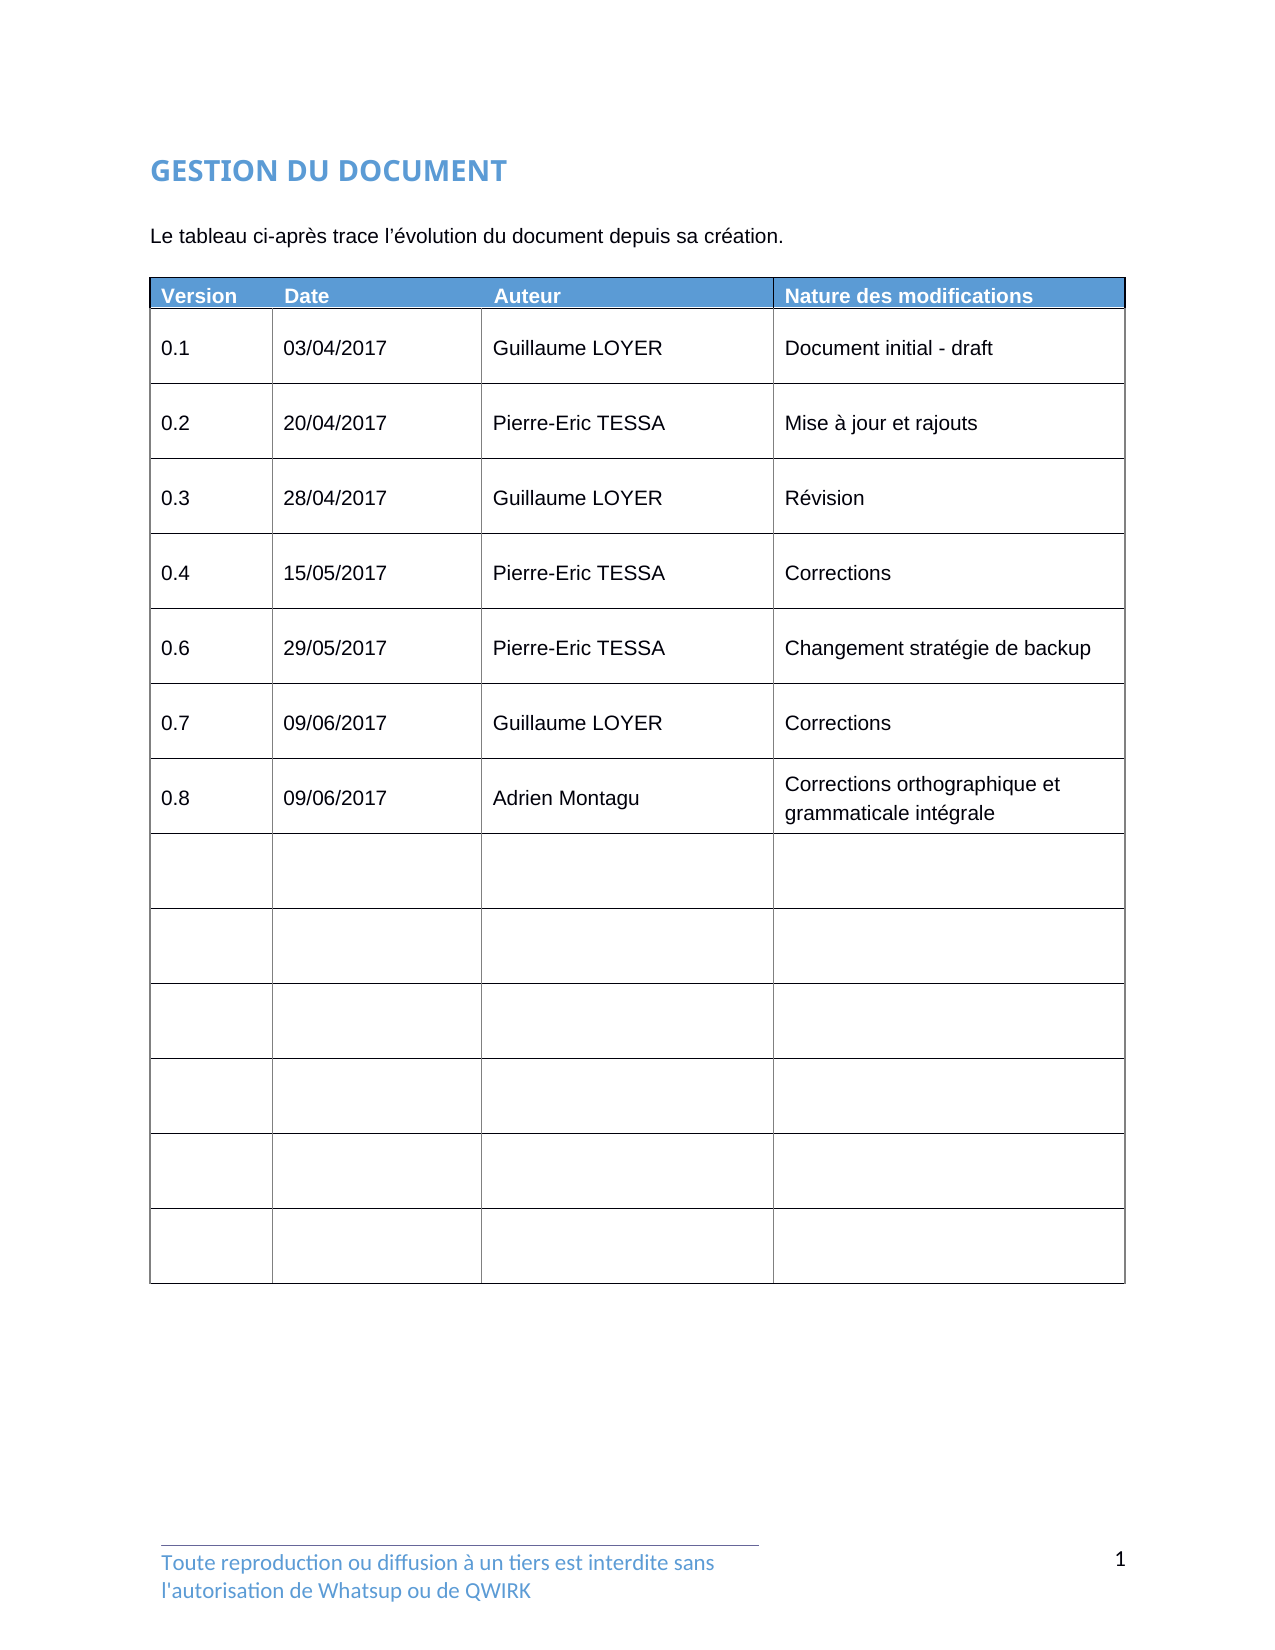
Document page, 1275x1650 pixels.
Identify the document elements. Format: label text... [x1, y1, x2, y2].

table_cell 03/04/2017 [273, 309, 481, 382]
table_cell [273, 1134, 481, 1207]
table_header Auteur [482, 278, 773, 307]
table_cell [482, 1134, 773, 1207]
table_cell [774, 834, 1124, 907]
table_cell [273, 1209, 481, 1282]
table_header Nature des modifications [774, 278, 1124, 307]
table_cell Corrections orthographique et grammaticale intégrale [774, 759, 1124, 832]
table_cell 0.4 [151, 534, 272, 607]
table_cell Pierre-Eric TESSA [482, 609, 773, 682]
table_cell 15/05/2017 [273, 534, 481, 607]
table_cell [482, 984, 773, 1057]
table_cell Révision [774, 459, 1124, 532]
table_cell [774, 909, 1124, 982]
table_cell 0.1 [151, 309, 272, 382]
table_cell Document initial - draft [774, 309, 1124, 382]
table_cell Pierre-Eric TESSA [482, 384, 773, 457]
table_cell 28/04/2017 [273, 459, 481, 532]
table_cell 0.8 [151, 759, 272, 832]
table_cell Adrien Montagu [482, 759, 773, 832]
table_cell [774, 1134, 1124, 1207]
table_cell Changement stratégie de backup [774, 609, 1124, 682]
table_cell [273, 909, 481, 982]
text Le tableau ci-après trace l’évolution du document depuis sa création. [150, 219, 1125, 248]
table_cell Mise à jour et rajouts [774, 384, 1124, 457]
table_cell [151, 834, 272, 907]
table_cell [151, 1209, 272, 1282]
table_cell [774, 984, 1124, 1057]
table_header Date [272, 278, 482, 307]
table_cell 29/05/2017 [273, 609, 481, 682]
table_cell [482, 909, 773, 982]
table_cell 09/06/2017 [273, 759, 481, 832]
table_cell [273, 984, 481, 1057]
table_cell [273, 834, 481, 907]
table_cell 09/06/2017 [273, 684, 481, 757]
table_cell [482, 1209, 773, 1282]
table_cell [273, 1059, 481, 1132]
table_header Version [151, 278, 272, 307]
table_cell Corrections [774, 534, 1124, 607]
table_cell 0.2 [151, 384, 272, 457]
table_cell 20/04/2017 [273, 384, 481, 457]
table_cell [774, 1059, 1124, 1132]
table_cell Guillaume LOYER [482, 684, 773, 757]
table_cell Guillaume LOYER [482, 309, 773, 382]
table_cell [482, 834, 773, 907]
table_cell [151, 1134, 272, 1207]
table_cell Guillaume LOYER [482, 459, 773, 532]
table_cell [151, 1059, 272, 1132]
table_cell Pierre-Eric TESSA [482, 534, 773, 607]
table_cell 0.3 [151, 459, 272, 532]
text GESTION DU DOCUMENT [150, 150, 1125, 190]
table_cell [151, 984, 272, 1057]
table_cell 0.6 [151, 609, 272, 682]
table_cell 0.7 [151, 684, 272, 757]
table_cell [482, 1059, 773, 1132]
table_cell [151, 909, 272, 982]
table_cell [774, 1209, 1124, 1282]
table_cell Corrections [774, 684, 1124, 757]
